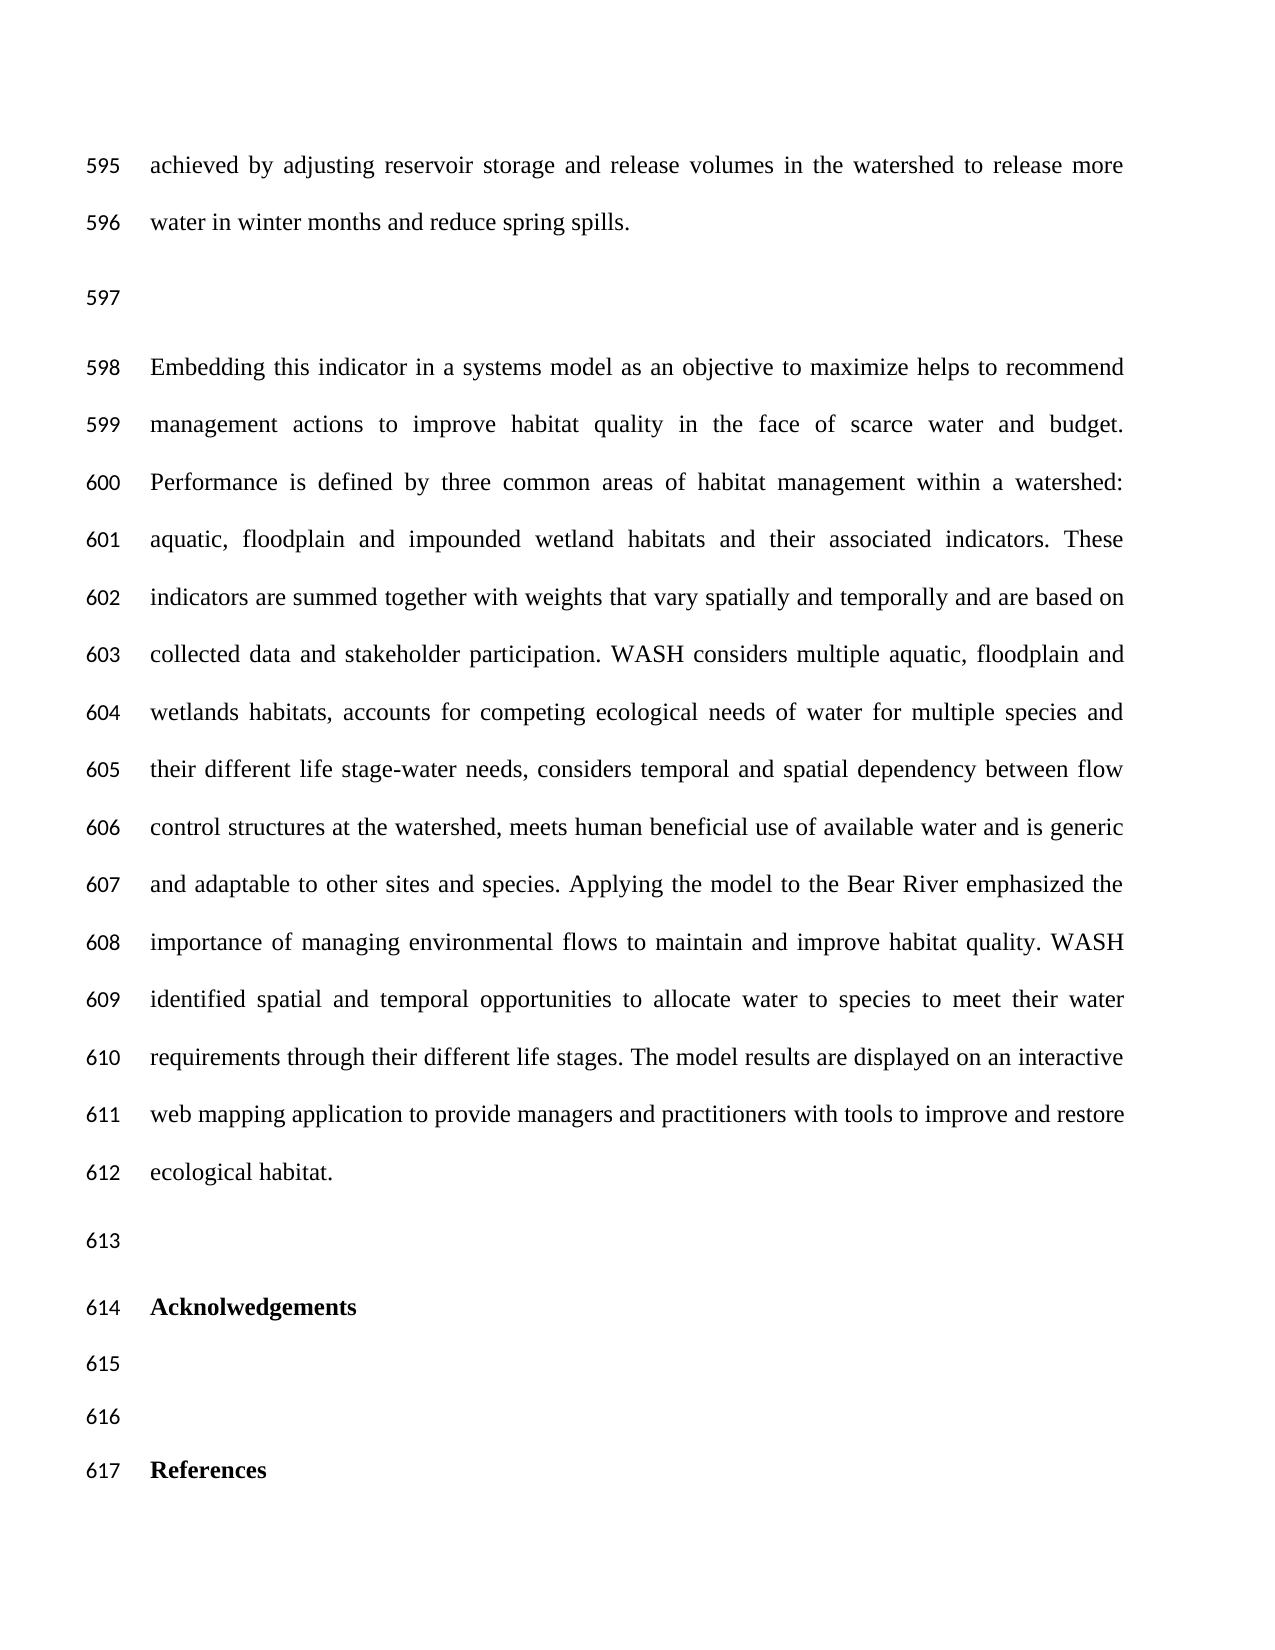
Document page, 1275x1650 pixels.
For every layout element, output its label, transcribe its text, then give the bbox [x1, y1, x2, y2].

text Acknolwedgements [150, 1292, 1125, 1321]
text References [150, 1455, 1125, 1483]
text Embedding this indicator in a systems model as an objective to maximize helps to recommend management actions to improve habitat quality in the face of scarce water and budget. Performance is defined by three common areas of habitat management within a watershed: aquatic, floodplain and impounded wetland habitats and their associated indicators. These indicators are summed together with weights that vary spatially and temporally and are based on collected data and stakeholder participation. WASH considers multiple aquatic, floodplain and wetlands habitats, accounts for competing ecological needs of water for multiple species and their different life stage-water needs, considers temporal and spatial dependency between flow control structures at the watershed, meets human beneficial use of available water and is generic and adaptable to other sites and species. Applying the model to the Bear River emphasized the importance of managing environmental flows to maintain and improve habitat quality. WASH identified spatial and temporal opportunities to allocate water to species to meet their water requirements through their different life stages. The model results are displayed on an interactive web mapping application to provide managers and practitioners with tools to improve and restore ecological habitat. [150, 352, 1125, 1185]
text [150, 150, 1125, 236]
